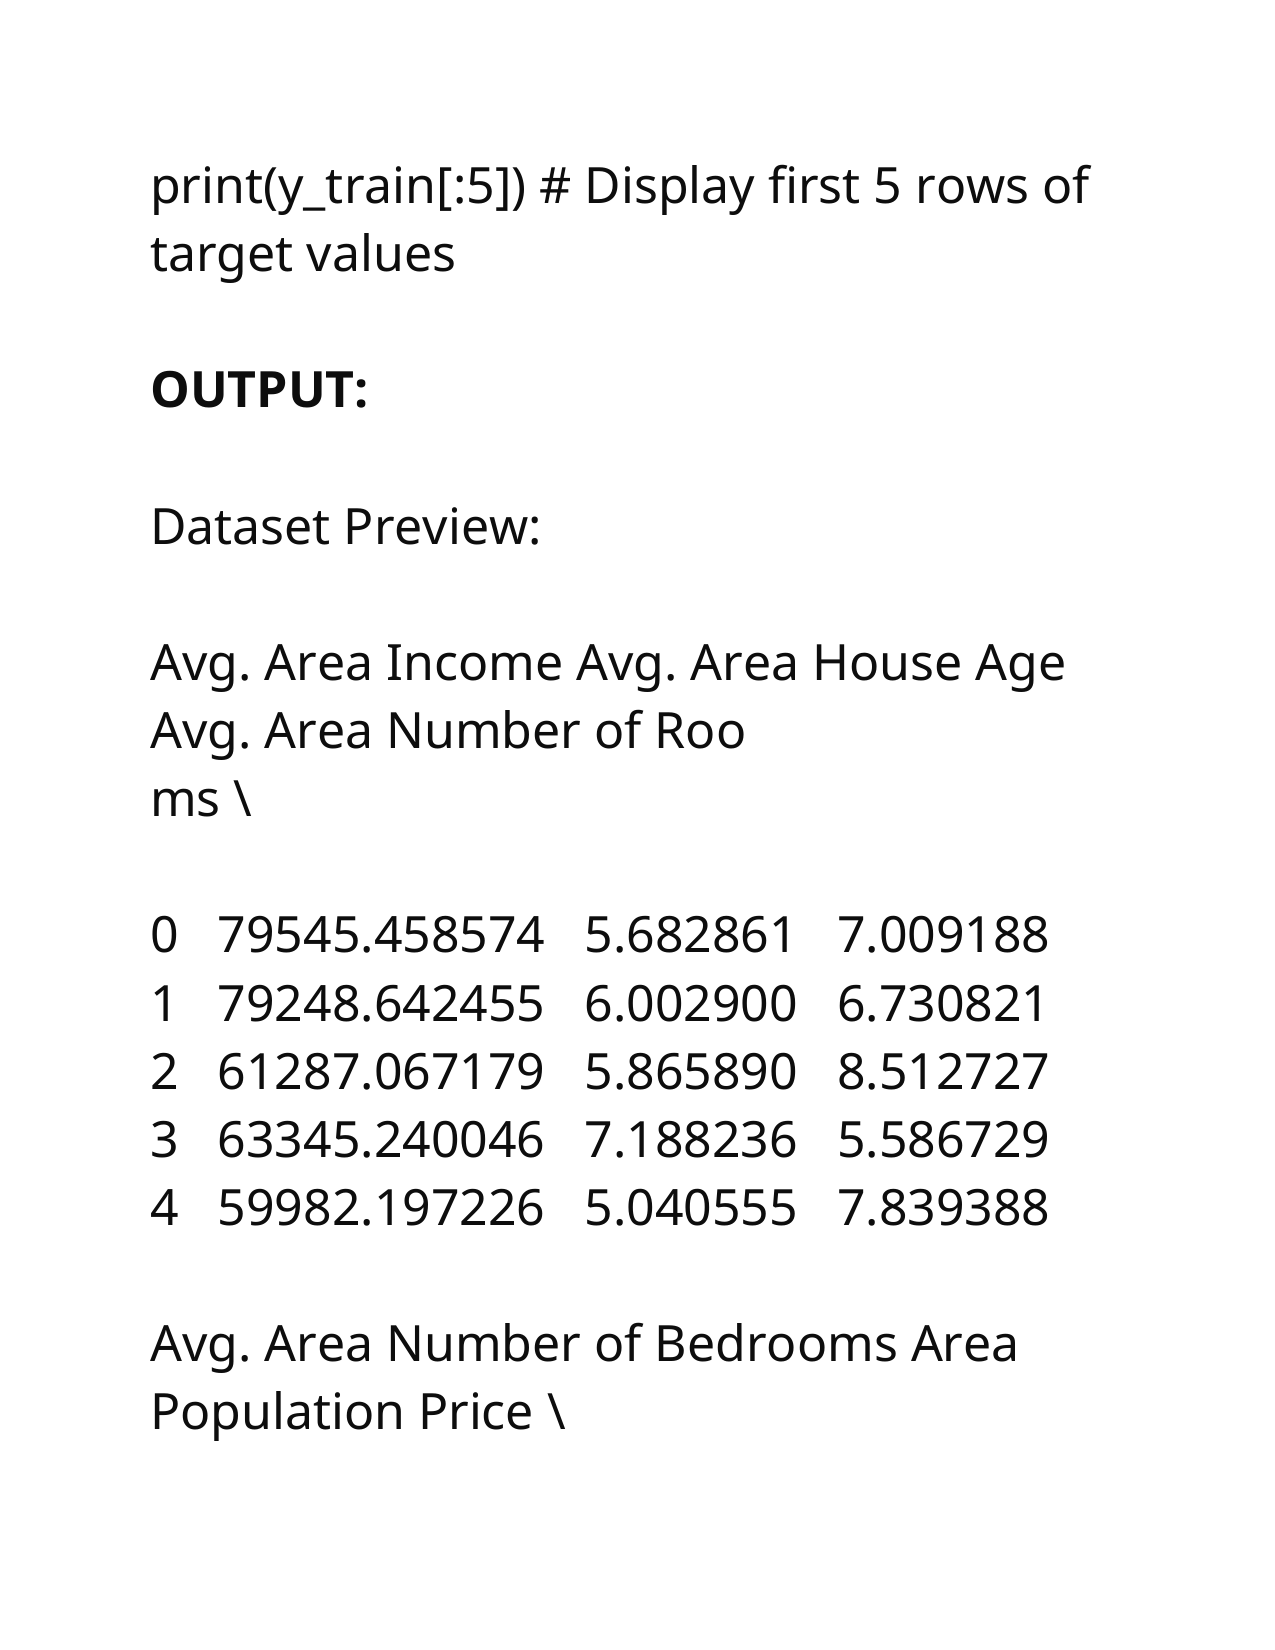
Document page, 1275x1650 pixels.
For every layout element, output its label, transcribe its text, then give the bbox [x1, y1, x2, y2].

text 3 63345.240046 7.188236 5.586729 [150, 1104, 1125, 1172]
text print(y_train[:5]) # Display first 5 rows of target values [150, 150, 1125, 286]
text Avg. Area Number of Bedrooms Area Population Price \ [150, 1308, 1125, 1444]
text ms \ [150, 763, 1125, 831]
text 1 79248.642455 6.002900 6.730821 [150, 967, 1125, 1036]
text 0 79545.458574 5.682861 7.009188 [150, 899, 1125, 967]
text 2 61287.067179 5.865890 8.512727 [150, 1036, 1125, 1104]
text 4 59982.197226 5.040555 7.839388 [150, 1172, 1125, 1240]
text Dataset Preview: [150, 491, 1125, 559]
text Avg. Area Income Avg. Area House Age Avg. Area Number of Roo [150, 627, 1125, 763]
text OUTPUT: [150, 354, 1125, 422]
